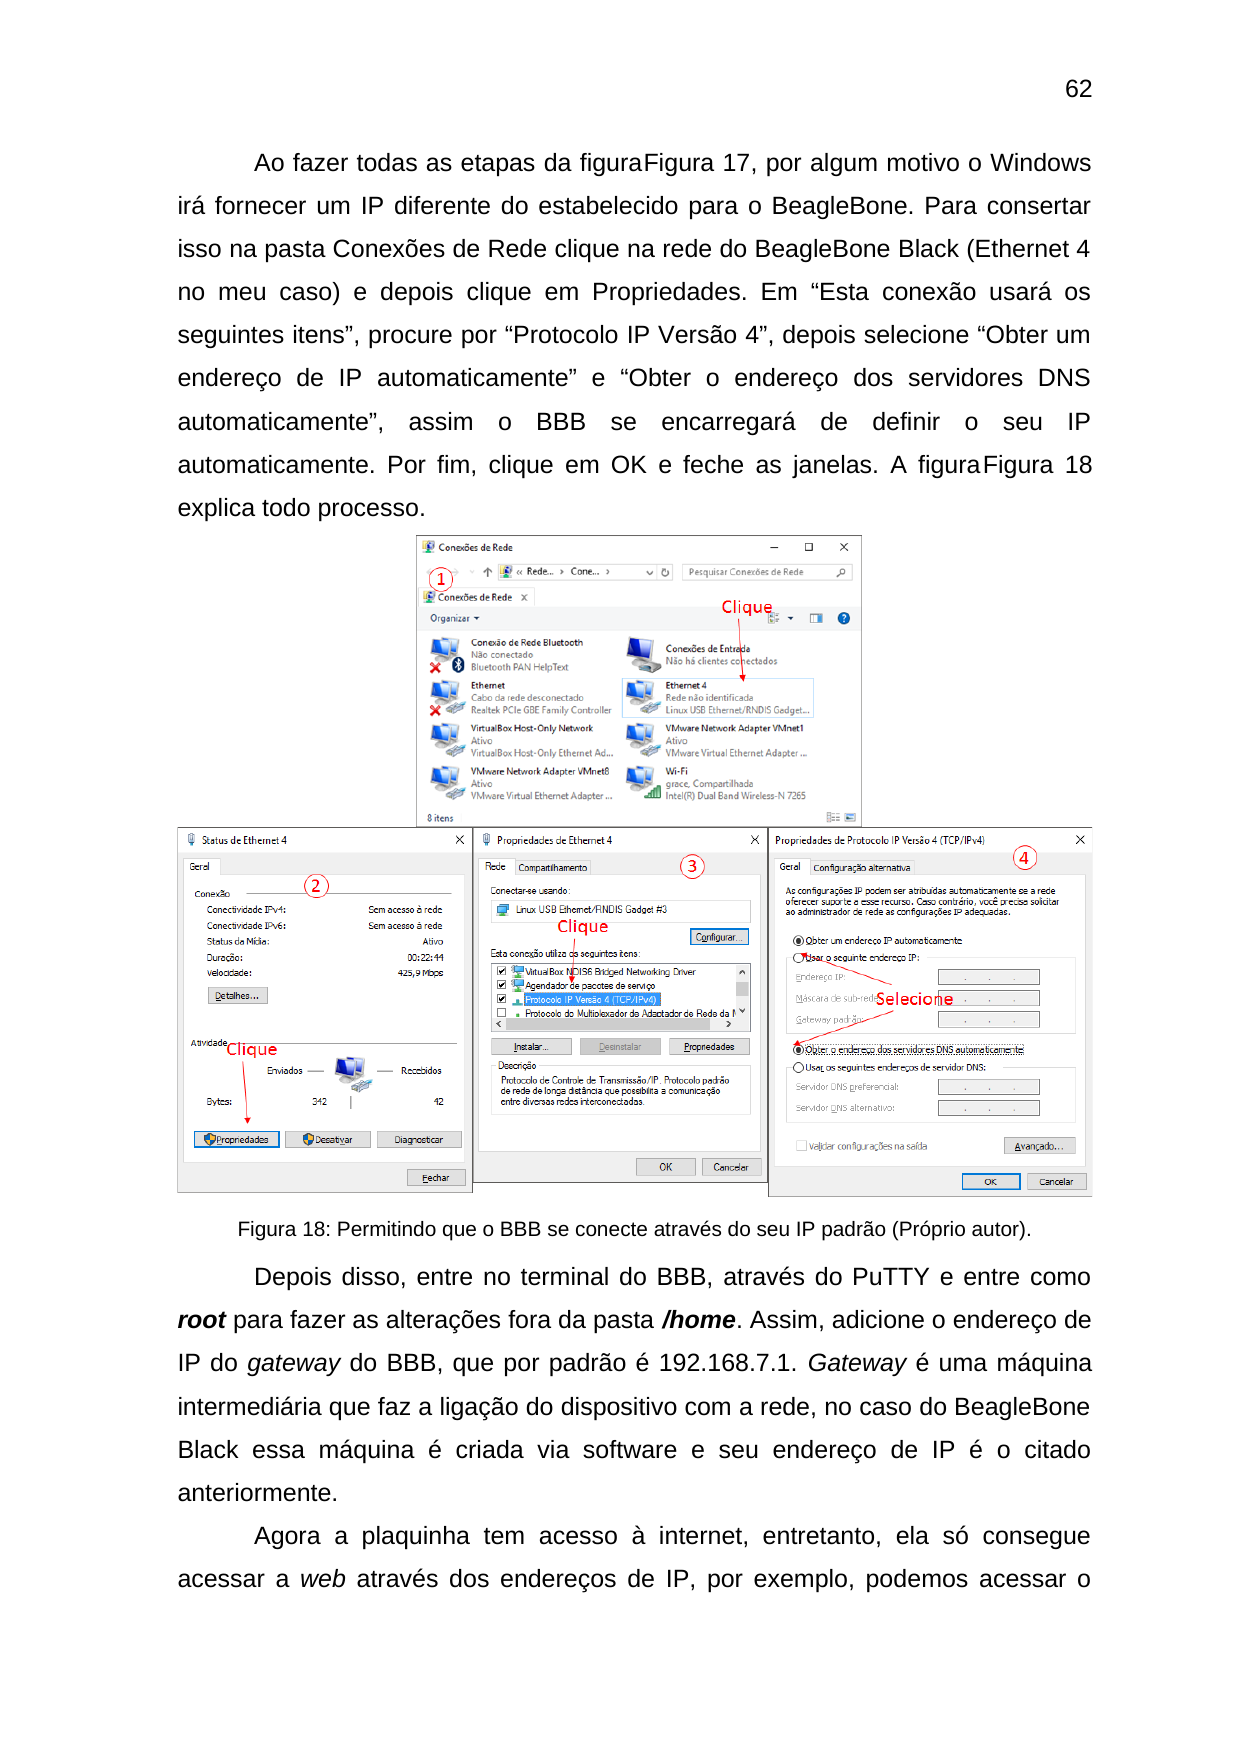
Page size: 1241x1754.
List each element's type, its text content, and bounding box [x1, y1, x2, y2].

text Depois disso, entre no terminal do BBB, através do PuTTY e entre como root para fazer as alterações fora da pasta /home. Assim, adicione o endereço de IP do gateway do BBB, que por padrão é 192.168.7.1. Gateway é uma máquina intermediária que faz a ligação do dispositivo com a rede, no caso do BeagleBone Black essa máquina é criada via software e seu endereço de IP é o citado anteriormente. [177, 1262, 1092, 1506]
picture [177, 535, 1093, 1197]
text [177, 1521, 1092, 1593]
text Ao fazer todas as etapas da figuraFigura 17, por algum motivo o Windows irá fornecer um IP diferente do estabelecido para o BeagleBone. Para consertar isso na pasta Conexões de Rede clique na rede do BeagleBone Black (Ethernet 4 no meu caso) e depois clique em Propriedades. Em “Esta conexão usará os seguintes itens”, procure por “Protocolo IP Versão 4”, depois selecione “Obter um endereço de IP automaticamente” e “Obter o endereço dos servidores DNS automaticamente”, assim o BBB se encarregará de definir o seu IP automaticamente. Por fim, clique em OK e feche as janelas. A figuraFigura 18 explica todo processo. [177, 148, 1092, 521]
